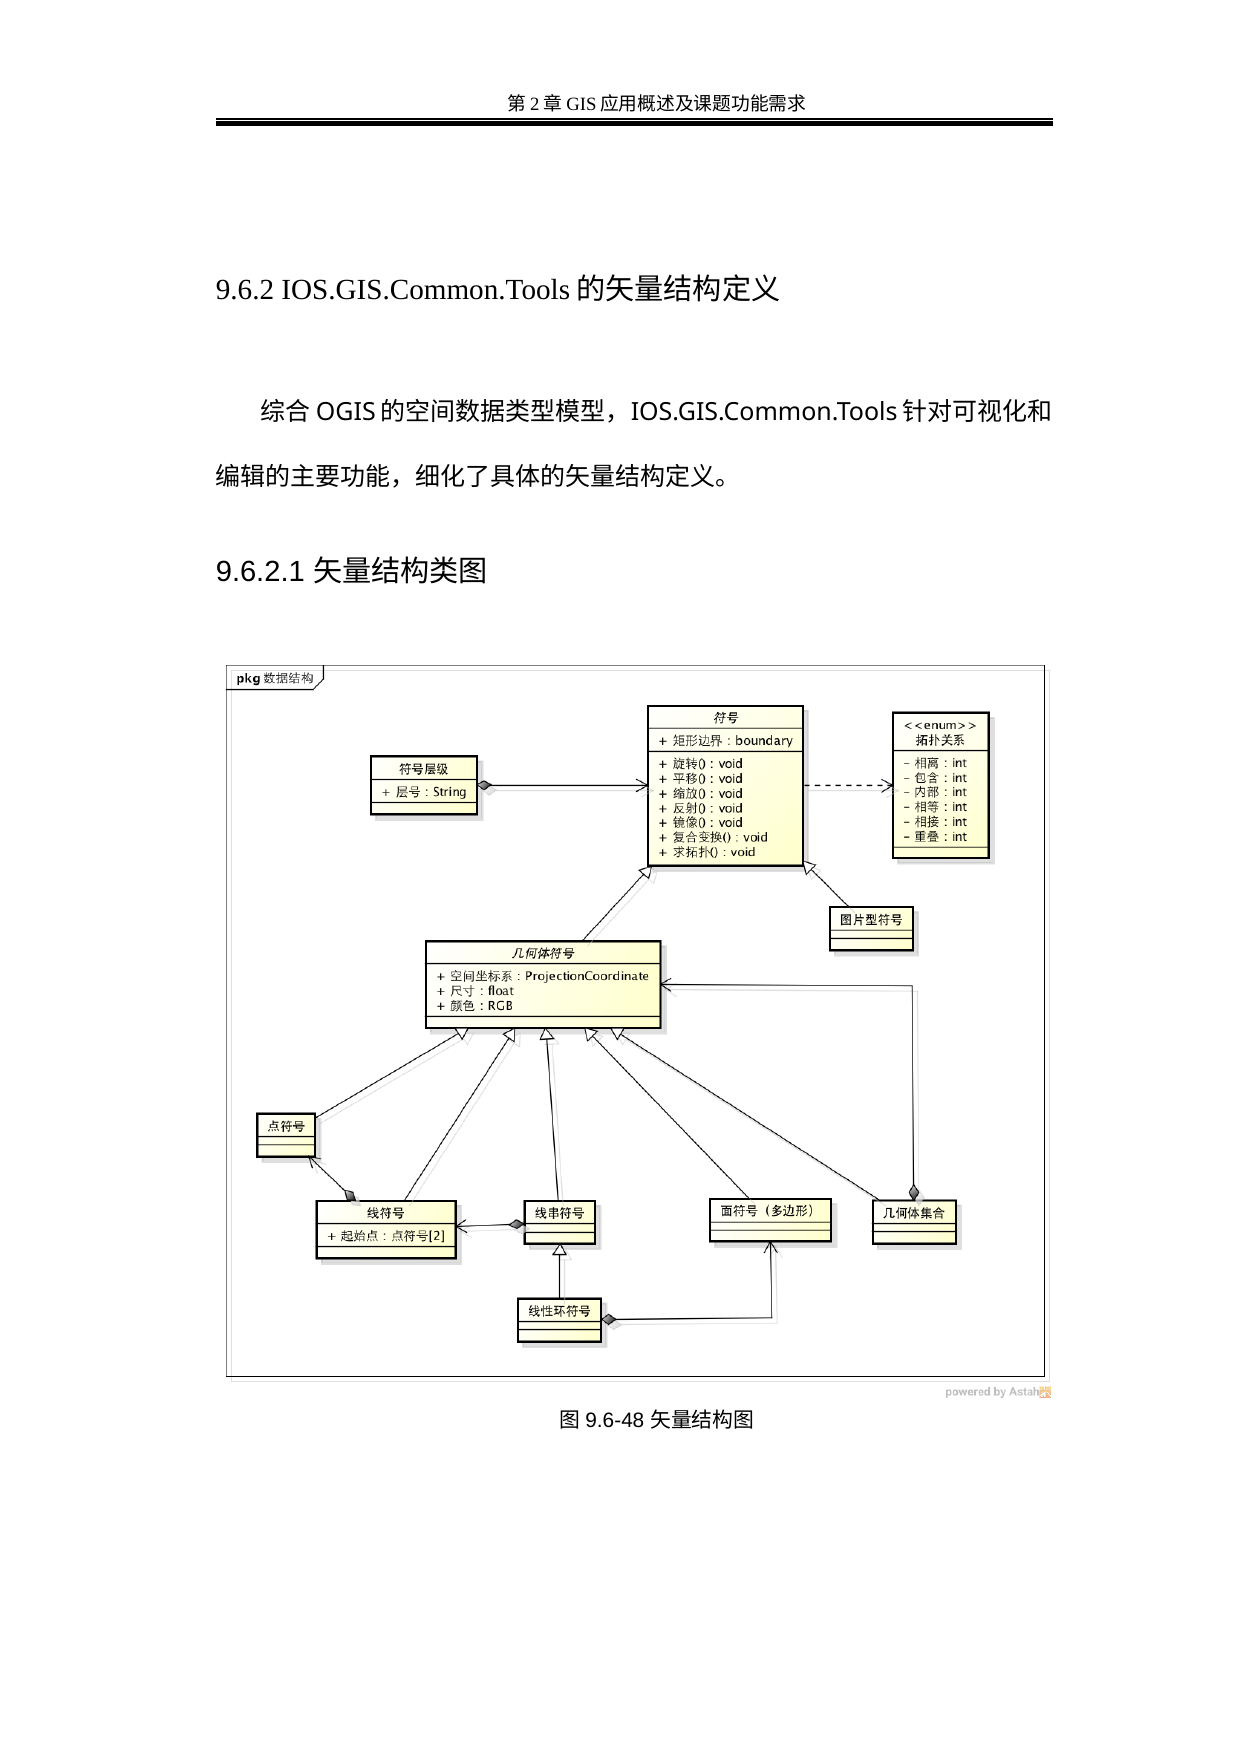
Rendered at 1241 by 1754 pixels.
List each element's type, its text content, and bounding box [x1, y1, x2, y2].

picture [215, 655, 1053, 1401]
subtitle 矢量结构类图 [216, 536, 1053, 601]
subtitle IOS.GIS.Common.Tools的矢量结构定义 [216, 254, 1053, 319]
text 综合OGIS的空间数据类型模型，IOS.GIS.Common.Tools针对可视化和编辑的主要功能，细化了具体的矢量结构定义。 [216, 377, 1053, 507]
